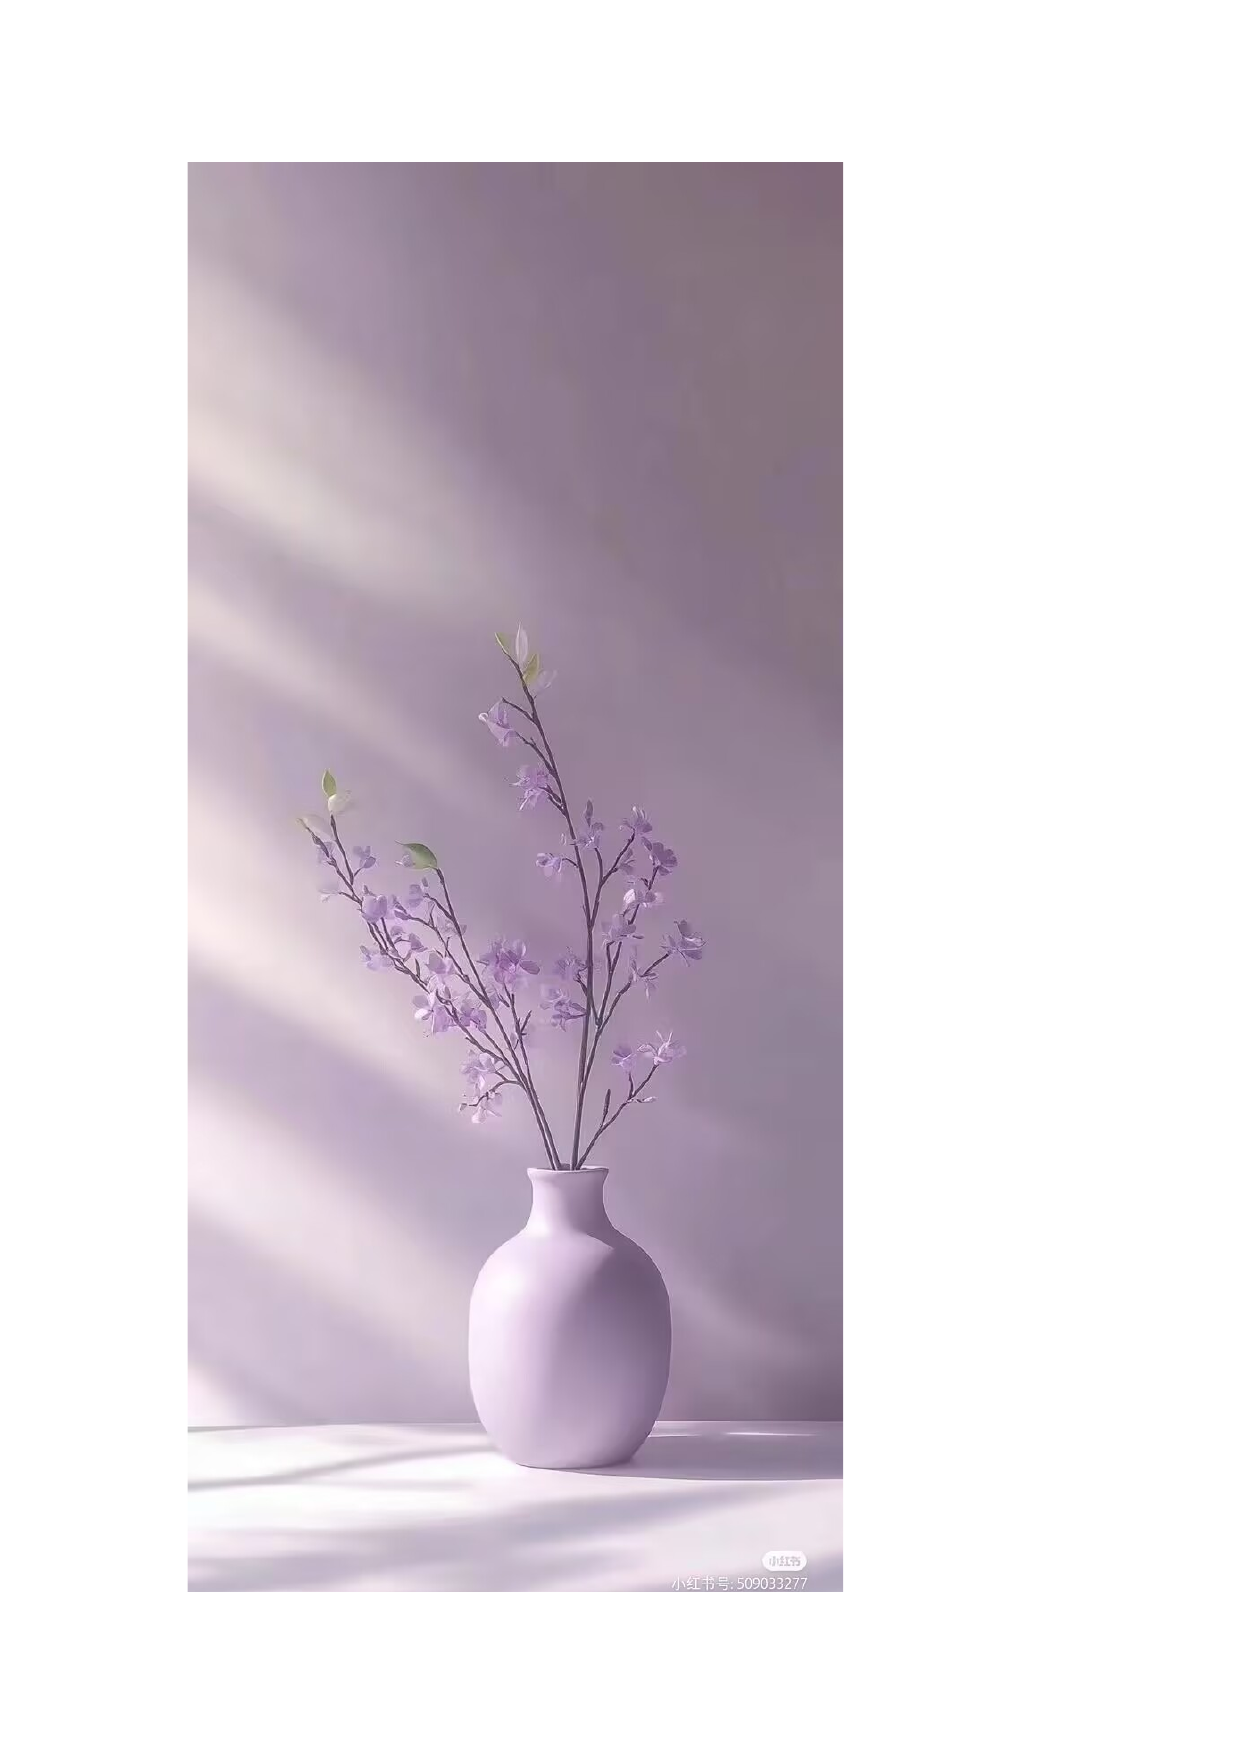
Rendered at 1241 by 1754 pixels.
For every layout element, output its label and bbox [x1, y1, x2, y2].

picture [187, 162, 844, 1592]
